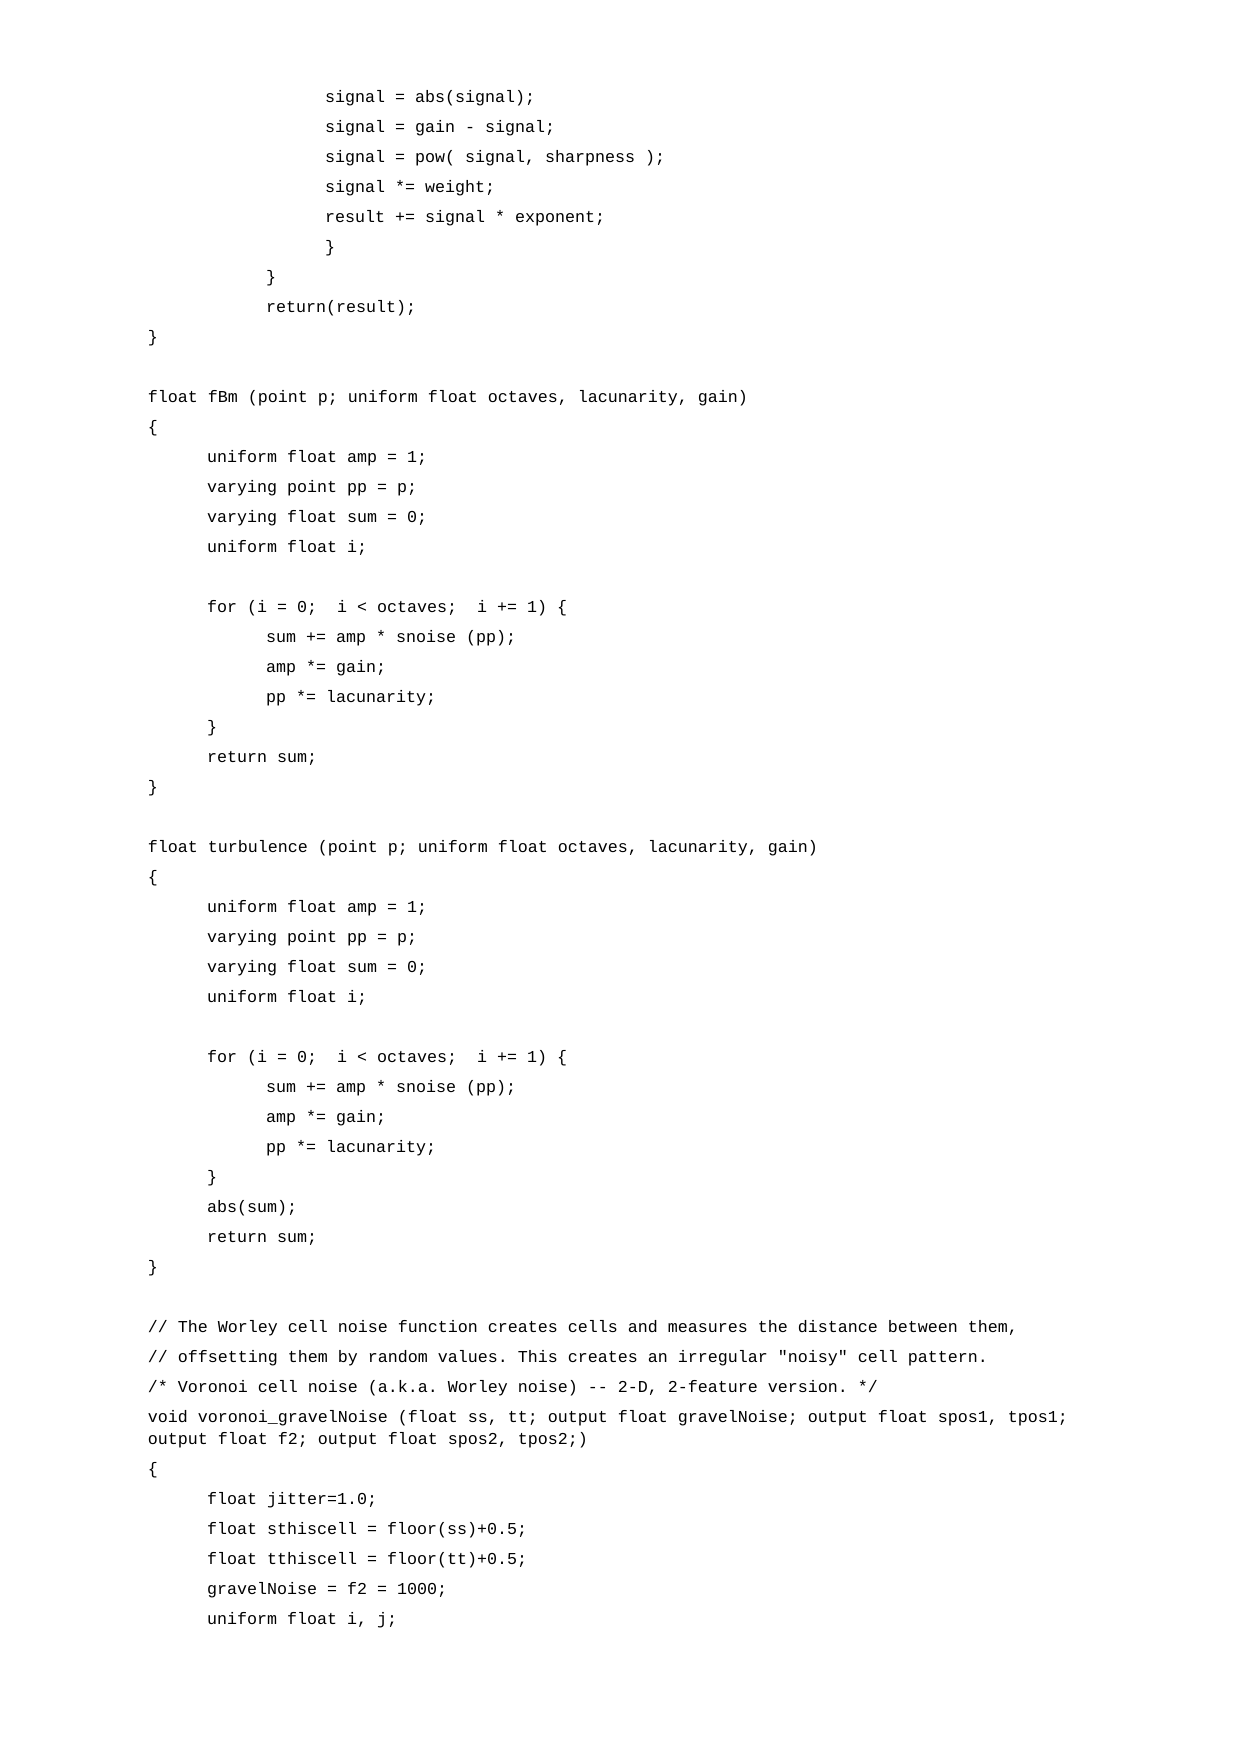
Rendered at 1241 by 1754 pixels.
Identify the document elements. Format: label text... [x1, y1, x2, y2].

text varying point pp = p; [148, 929, 1092, 947]
text float tthiscell = floor(tt)+0.5; [148, 1550, 1092, 1569]
text amp *= gain; [148, 659, 1092, 677]
text } [148, 779, 1092, 797]
text /* Voronoi cell noise (a.k.a. Worley noise) -- 2-D, 2-feature version. */ [148, 1379, 1092, 1397]
text amp *= gain; [148, 1109, 1092, 1127]
text signal = pow( signal, sharpness ); [148, 149, 1092, 167]
text uniform float i, j; [148, 1610, 1092, 1629]
text float sthiscell = floor(ss)+0.5; [148, 1520, 1092, 1539]
text gravelNoise = f2 = 1000; [148, 1580, 1092, 1599]
text varying float sum = 0; [148, 959, 1092, 977]
text for (i = 0; i < octaves; i += 1) { [148, 1049, 1092, 1067]
text uniform float amp = 1; [148, 449, 1092, 467]
text } [148, 329, 1092, 347]
text varying point pp = p; [148, 479, 1092, 497]
text pp *= lacunarity; [148, 1139, 1092, 1157]
text sum += amp * snoise (pp); [148, 1079, 1092, 1097]
text } [148, 1259, 1092, 1277]
text float jitter=1.0; [148, 1490, 1092, 1509]
text return(result); [148, 299, 1092, 317]
text uniform float i; [148, 989, 1092, 1007]
text uniform float i; [148, 539, 1092, 557]
text float turbulence (point p; uniform float octaves, lacunarity, gain) [148, 839, 1092, 857]
text void voronoi_gravelNoise (float ss, tt; output float gravelNoise; output float spos1, tpos1; output float f2; output float spos2, tpos2;) [148, 1409, 1092, 1449]
text { [148, 1460, 1092, 1479]
text } [148, 719, 1092, 737]
text { [148, 869, 1092, 887]
text uniform float amp = 1; [148, 899, 1092, 917]
text return sum; [148, 749, 1092, 767]
text } [148, 269, 1092, 287]
text { [148, 419, 1092, 437]
text } [148, 1169, 1092, 1187]
text signal = abs(signal); [148, 89, 1092, 107]
text signal *= weight; [148, 179, 1092, 197]
text signal = gain - signal; [148, 119, 1092, 137]
text abs(sum); [148, 1199, 1092, 1217]
text result += signal * exponent; [148, 209, 1092, 227]
text // The Worley cell noise function creates cells and measures the distance between them, [148, 1319, 1092, 1337]
text varying float sum = 0; [148, 509, 1092, 527]
text // offsetting them by random values. This creates an irregular "noisy" cell pattern. [148, 1349, 1092, 1367]
text float fBm (point p; uniform float octaves, lacunarity, gain) [148, 389, 1092, 407]
text pp *= lacunarity; [148, 689, 1092, 707]
text for (i = 0; i < octaves; i += 1) { [148, 599, 1092, 617]
text } [148, 239, 1092, 257]
text return sum; [148, 1229, 1092, 1247]
text sum += amp * snoise (pp); [148, 629, 1092, 647]
